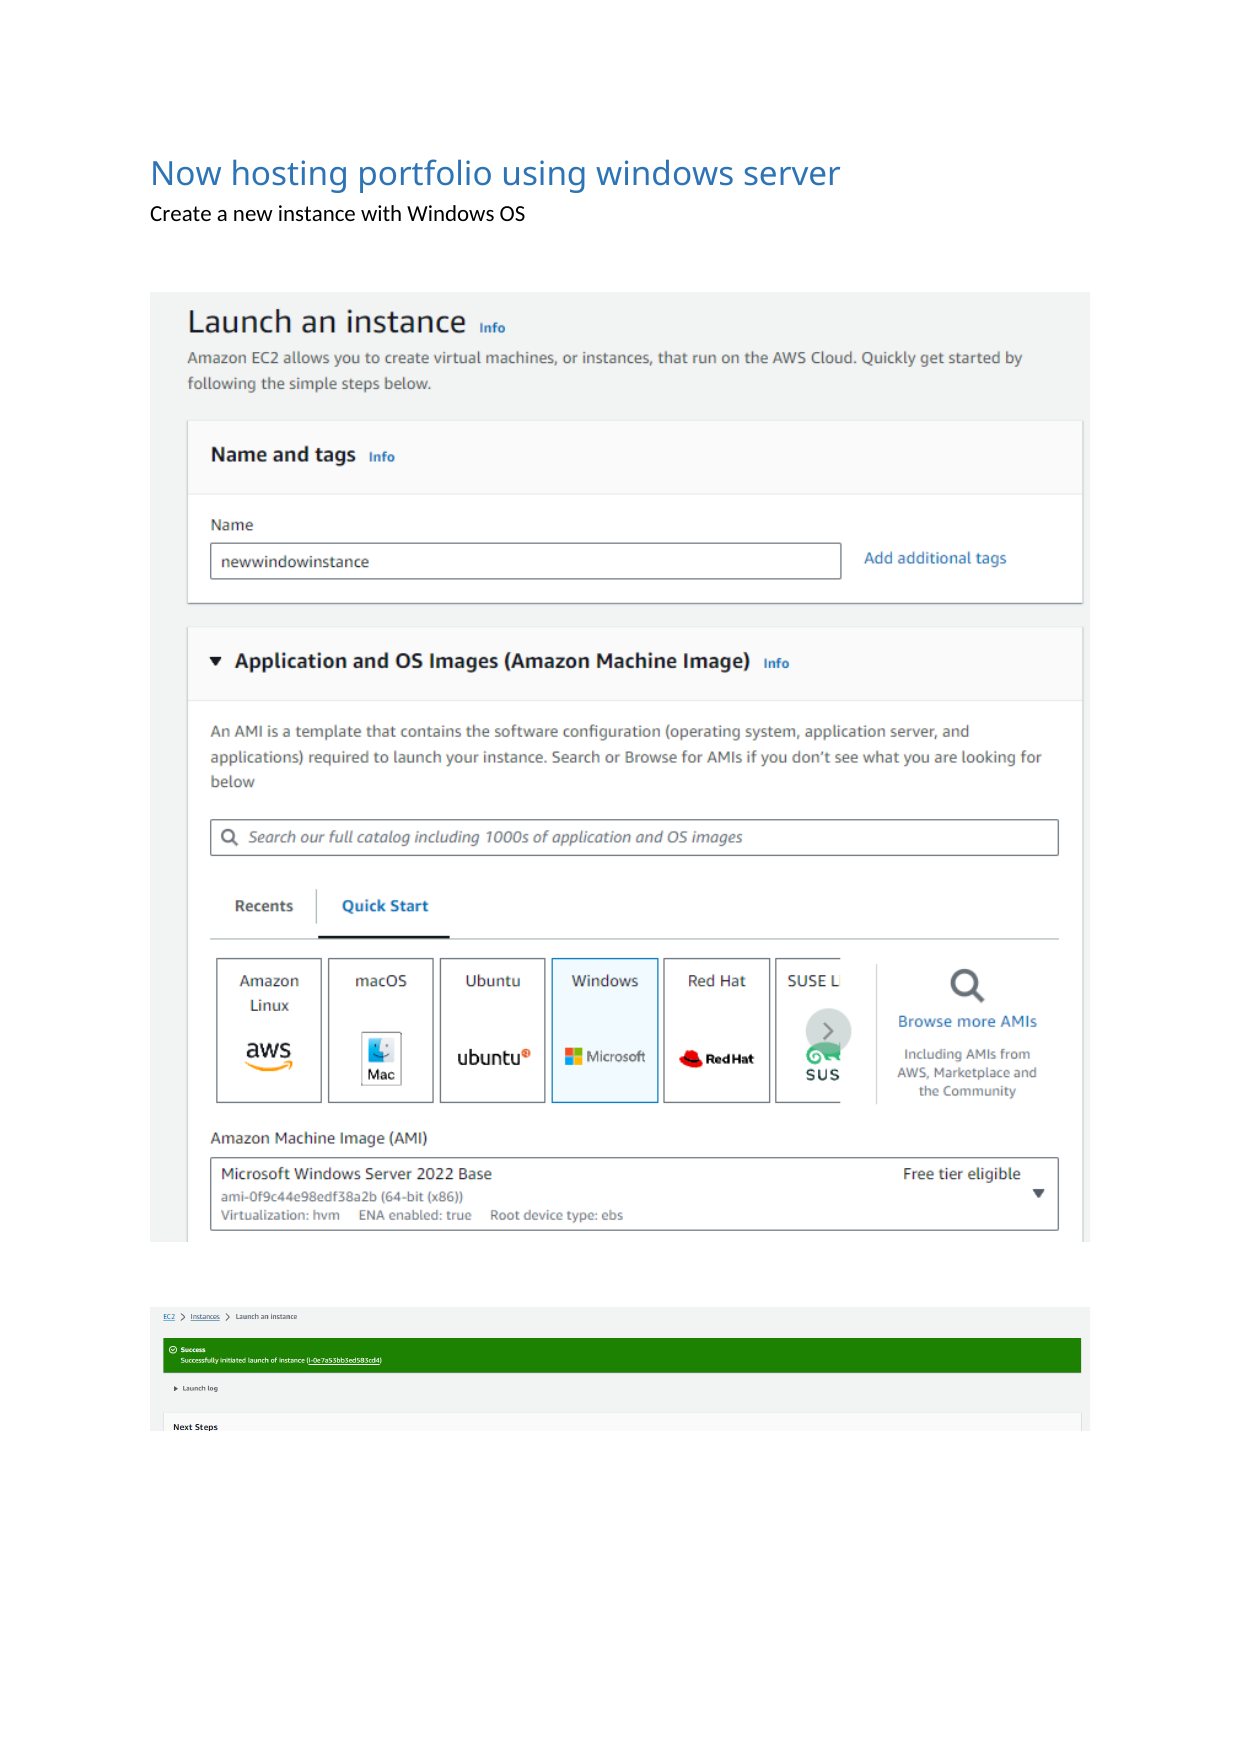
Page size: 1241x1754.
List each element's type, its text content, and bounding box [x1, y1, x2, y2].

picture [150, 1307, 1091, 1431]
subtitle Now hosting portfolio using windows server [150, 150, 1090, 195]
text Create a new instance with Windows OS [150, 199, 1090, 227]
picture [150, 292, 1091, 1242]
